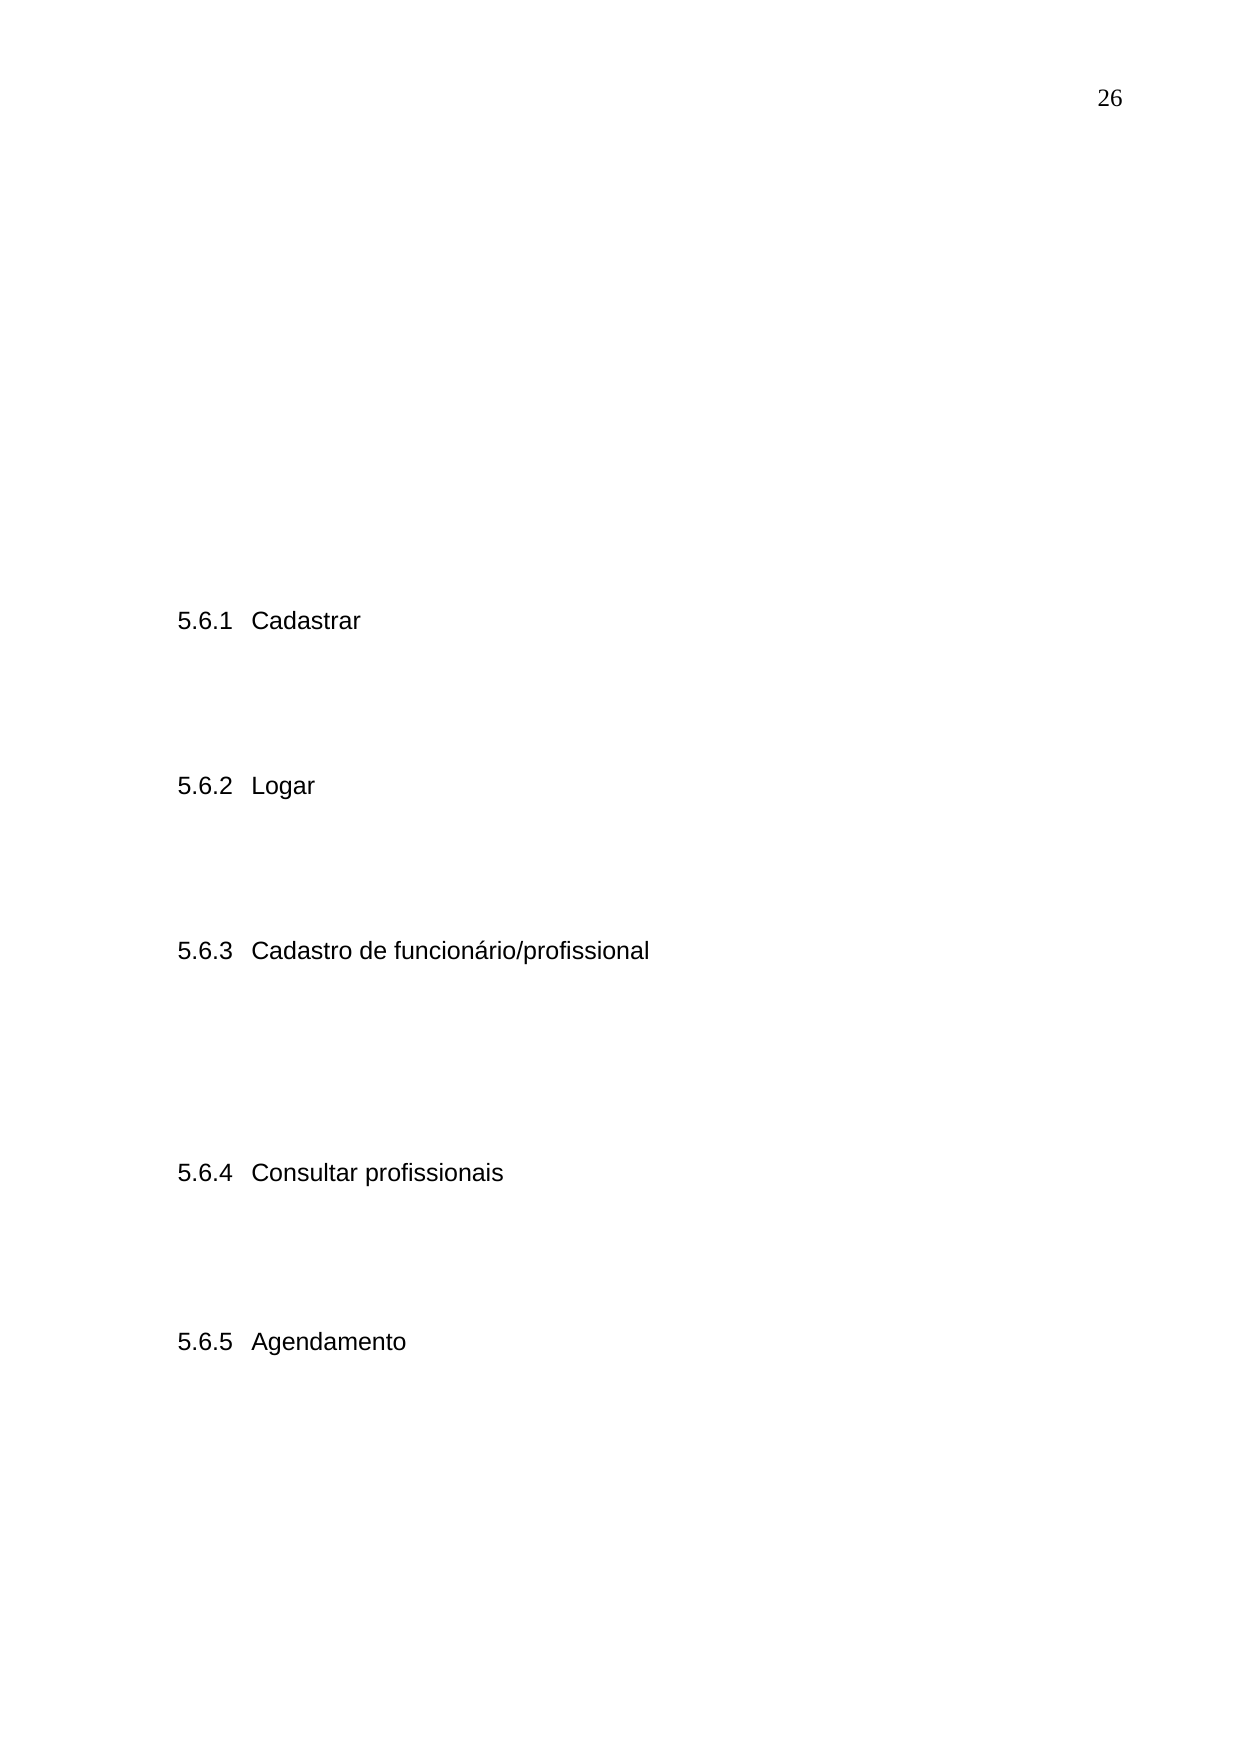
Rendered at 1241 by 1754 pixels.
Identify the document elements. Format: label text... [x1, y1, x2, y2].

subtitle Consultar profissionais [177, 1158, 1122, 1187]
subtitle Cadastrar [177, 606, 1122, 635]
subtitle Logar [177, 771, 1122, 800]
subtitle Cadastro de funcionário/profissional [177, 936, 1122, 965]
subtitle Agendamento [177, 1327, 1122, 1356]
